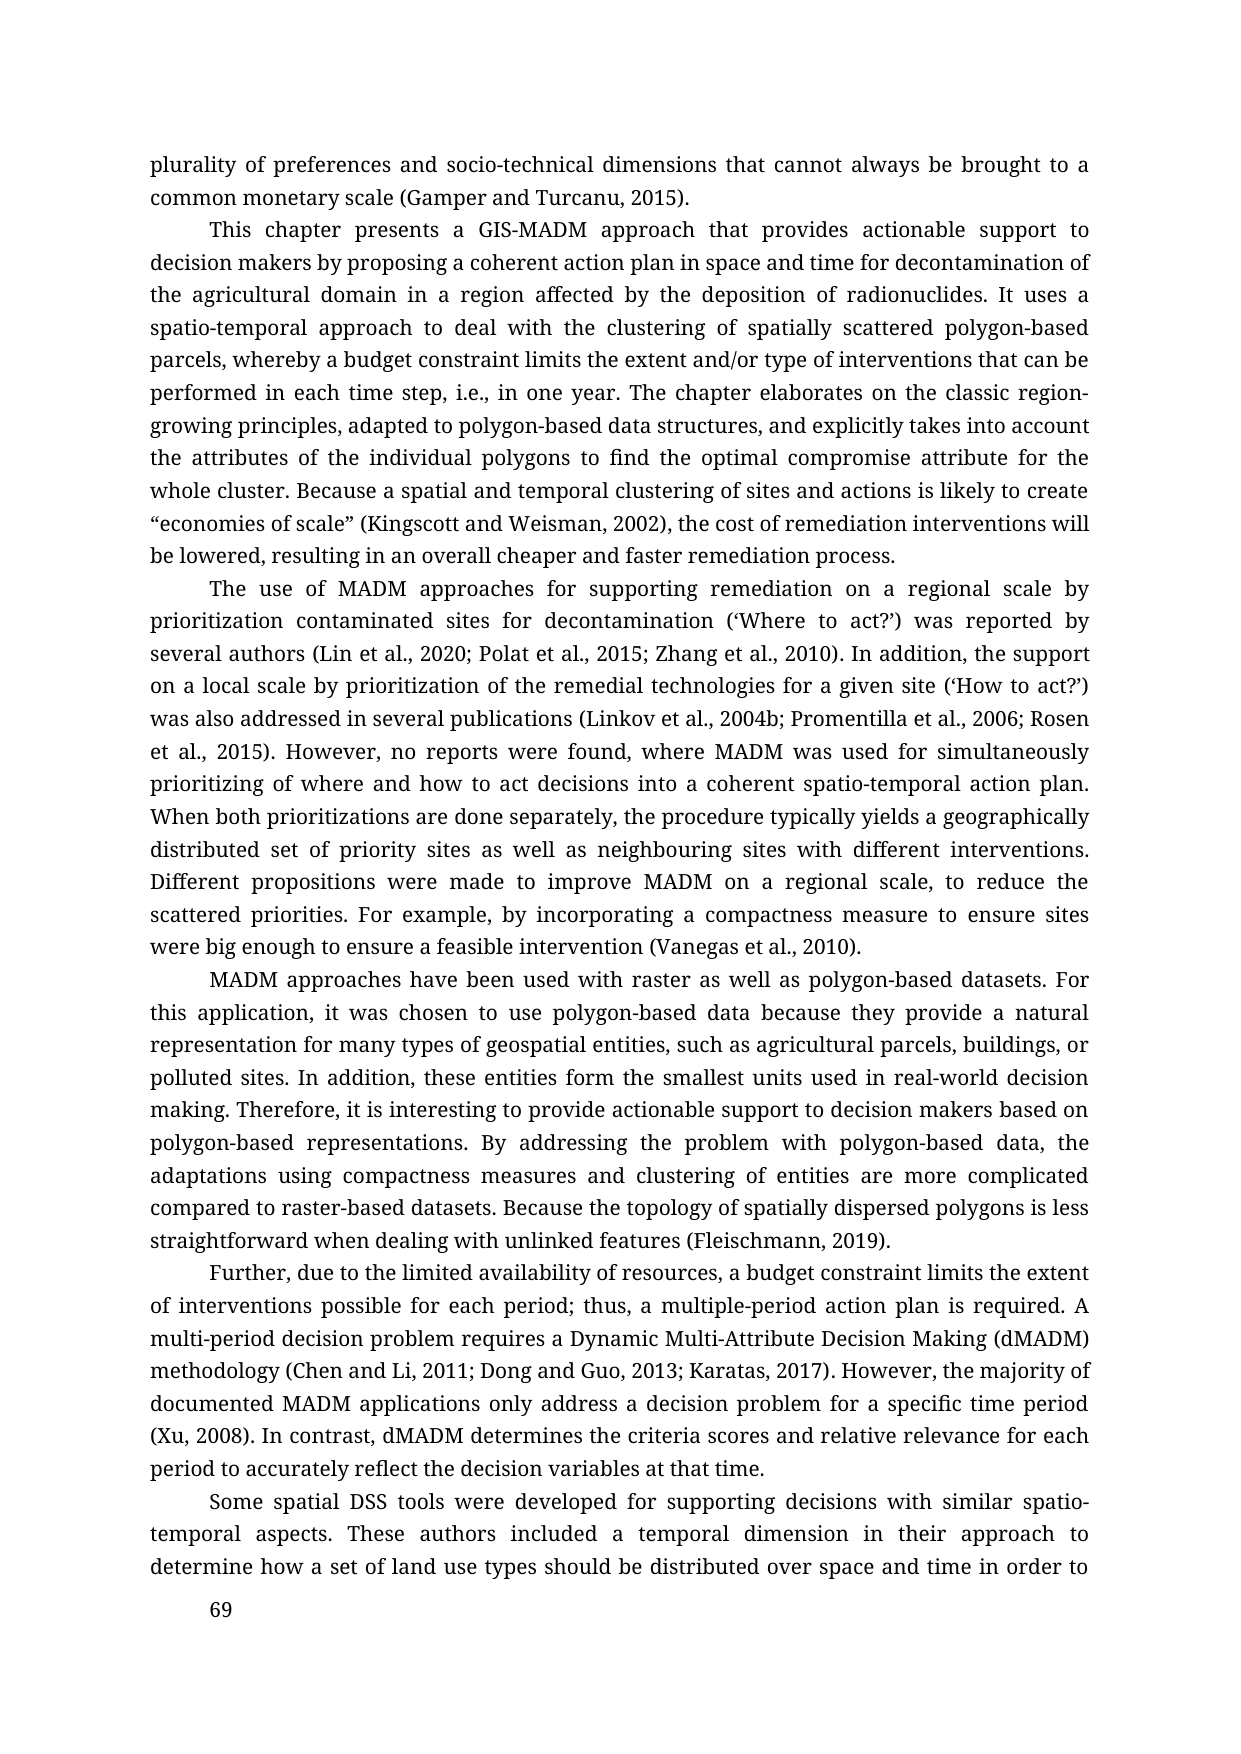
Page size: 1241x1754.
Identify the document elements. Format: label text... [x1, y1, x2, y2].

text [150, 150, 1090, 211]
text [150, 1487, 1090, 1580]
text The use of MADM approaches for supporting remediation on a regional scale by prioritization contaminated sites for decontamination (‘Where to act?’) was reported by several authors (Lin et al., 2020; Polat et al., 2015; Zhang et al., 2010). In addition, the support on a local scale by prioritization of the remedial technologies for a given site (‘How to act?’) was also addressed in several publications (Linkov et al., 2004b; Promentilla et al., 2006; Rosen et al., 2015). However, no reports were found, where MADM was used for simultaneously prioritizing of where and how to act decisions into a coherent spatio-temporal action plan. When both prioritizations are done separately, the procedure typically yields a geographically distributed set of priority sites as well as neighbouring sites with different interventions. Different propositions were made to improve MADM on a regional scale, to reduce the scattered priorities. For example, by incorporating a compactness measure to ensure sites were big enough to ensure a feasible intervention (Vanegas et al., 2010). [150, 574, 1090, 961]
text MADM approaches have been used with raster as well as polygon-based datasets. For this application, it was chosen to use polygon-based data because they provide a natural representation for many types of geospatial entities, such as agricultural parcels, buildings, or polluted sites. In addition, these entities form the smallest units used in real-world decision making. Therefore, it is interesting to provide actionable support to decision makers based on polygon-based representations. By addressing the problem with polygon-based data, the adaptations using compactness measures and clustering of entities are more complicated compared to raster-based datasets. Because the topology of spatially dispersed polygons is less straightforward when dealing with unlinked features (Fleischmann, 2019). [150, 965, 1090, 1254]
text Further, due to the limited availability of resources, a budget constraint limits the extent of interventions possible for each period; thus, a multiple-period action plan is required. A multi-period decision problem requires a Dynamic Multi-Attribute Decision Making (dMADM) methodology (Chen and Li, 2011; Dong and Guo, 2013; Karatas, 2017). However, the majority of documented MADM applications only address a decision problem for a specific time period (Xu, 2008). In contrast, dMADM determines the criteria scores and relative relevance for each period to accurately reflect the decision variables at that time. [150, 1258, 1090, 1483]
text This chapter presents a GIS-MADM approach that provides actionable support to decision makers by proposing a coherent action plan in space and time for decontamination of the agricultural domain in a region affected by the deposition of radionuclides. It uses a spatio-temporal approach to deal with the clustering of spatially scattered polygon-based parcels, whereby a budget constraint limits the extent and/or type of interventions that can be performed in each time step, i.e., in one year. The chapter elaborates on the classic region-growing principles, adapted to polygon-based data structures, and explicitly takes into account the attributes of the individual polygons to find the optimal compromise attribute for the whole cluster. Because a spatial and temporal clustering of sites and actions is likely to create “economies of scale” (Kingscott and Weisman, 2002), the cost of remediation interventions will be lowered, resulting in an overall cheaper and faster remediation process. [150, 215, 1090, 570]
